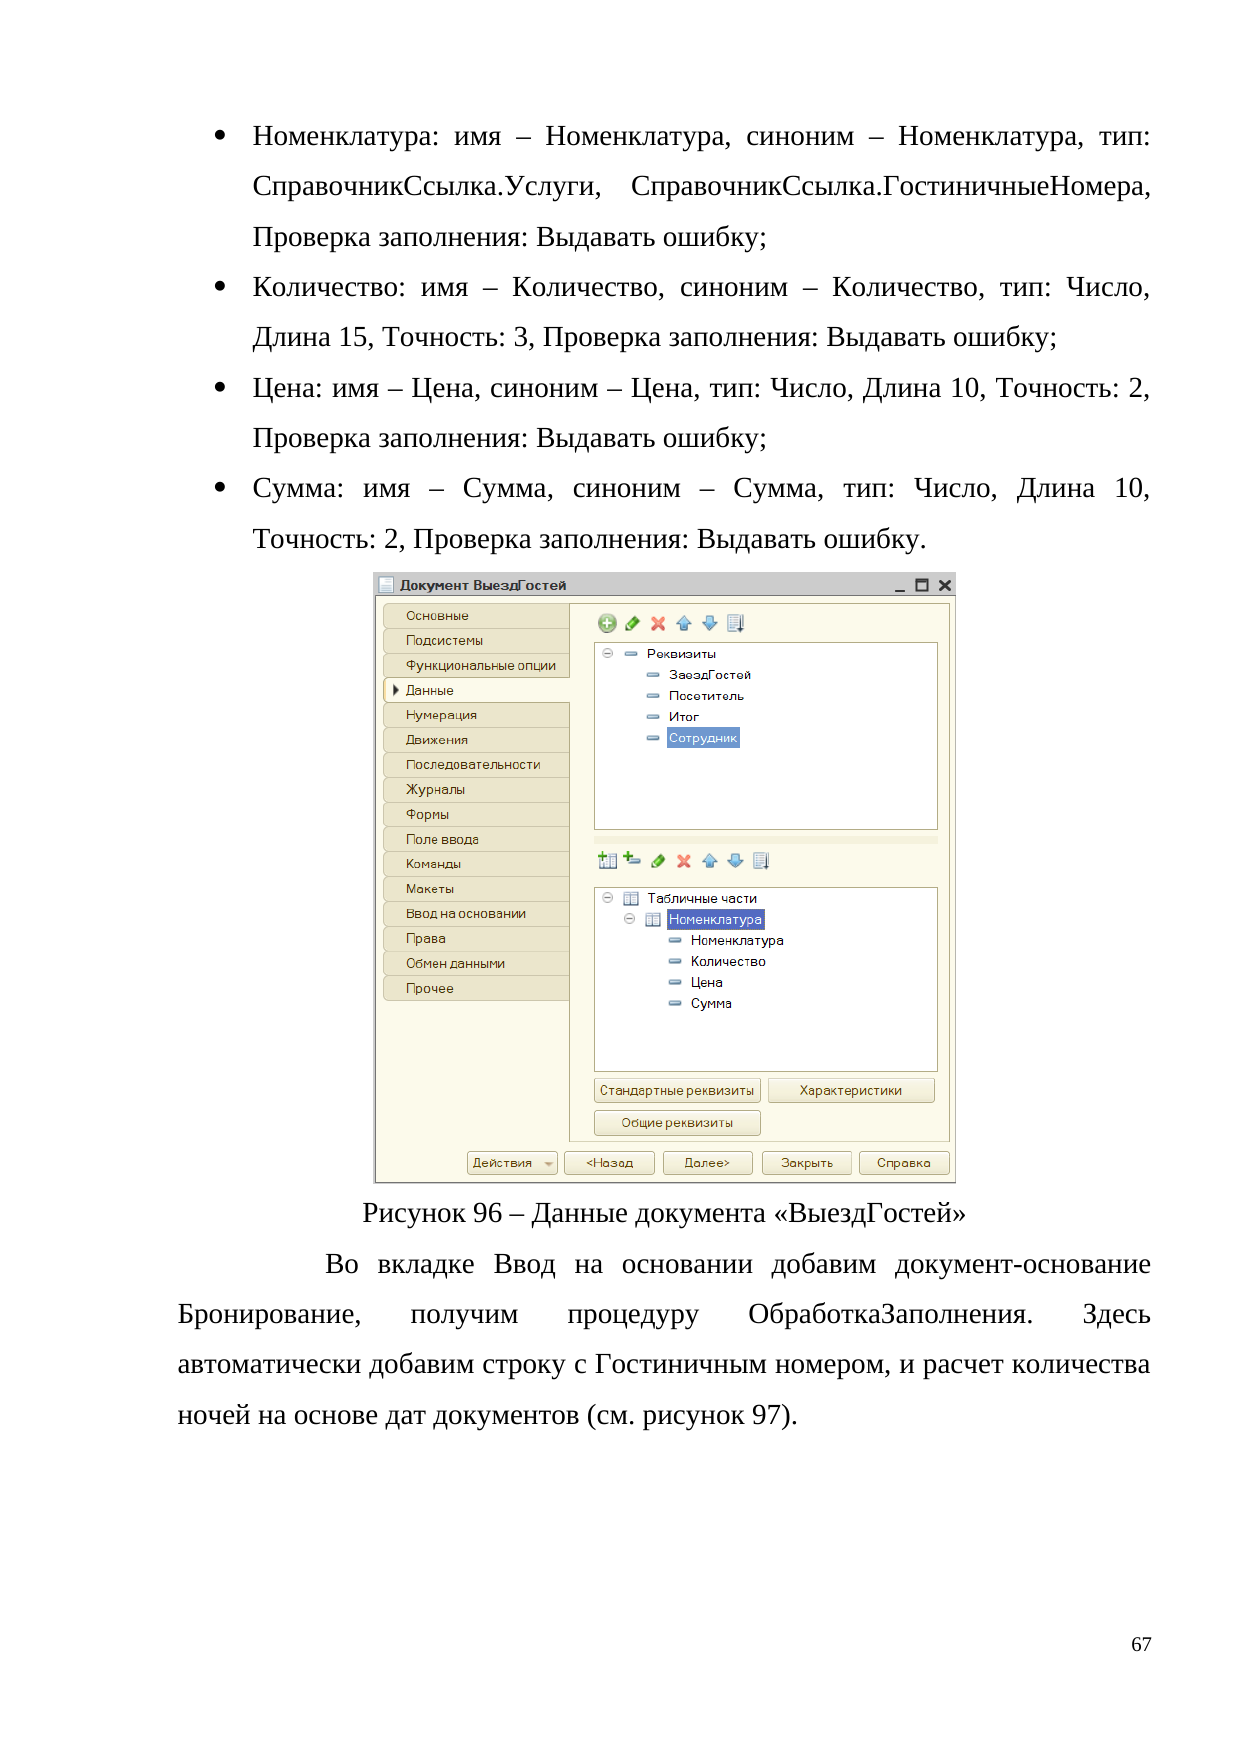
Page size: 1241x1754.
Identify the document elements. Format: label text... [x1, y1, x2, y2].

text Рисунок 96 – Данные документа «ВыездГостей» [177, 1196, 1152, 1229]
list Цена: имя – Цена, синоним – Цена, тип: Число, Длина 10, Точность: 2, Проверка заполнения: Выдавать ошибку; [215, 370, 1152, 454]
list Количество: имя – Количество, синоним – Количество, тип: Число, Длина 15, Точность: 3, Проверка заполнения: Выдавать ошибку; [215, 269, 1152, 353]
list Сумма: имя – Сумма, синоним – Сумма, тип: Число, Длина 10, Точность: 2, Проверка заполнения: Выдавать ошибку. [215, 471, 1152, 554]
picture [373, 571, 956, 1184]
text Во вкладке Ввод на основании добавим документ-основание Бронирование, получим процедуру ОбработкаЗаполнения. Здесь автоматически добавим строку с Гостиничным номером, и расчет количества ночей на основе дат документов (см. рисунок 97). [177, 1246, 1152, 1430]
list Номенклатура: имя – Номенклатура, синоним – Номенклатура, тип: СправочникСсылка.Услуги, СправочникСсылка.ГостиничныеНомера, Проверка заполнения: Выдавать ошибку; [215, 118, 1152, 252]
